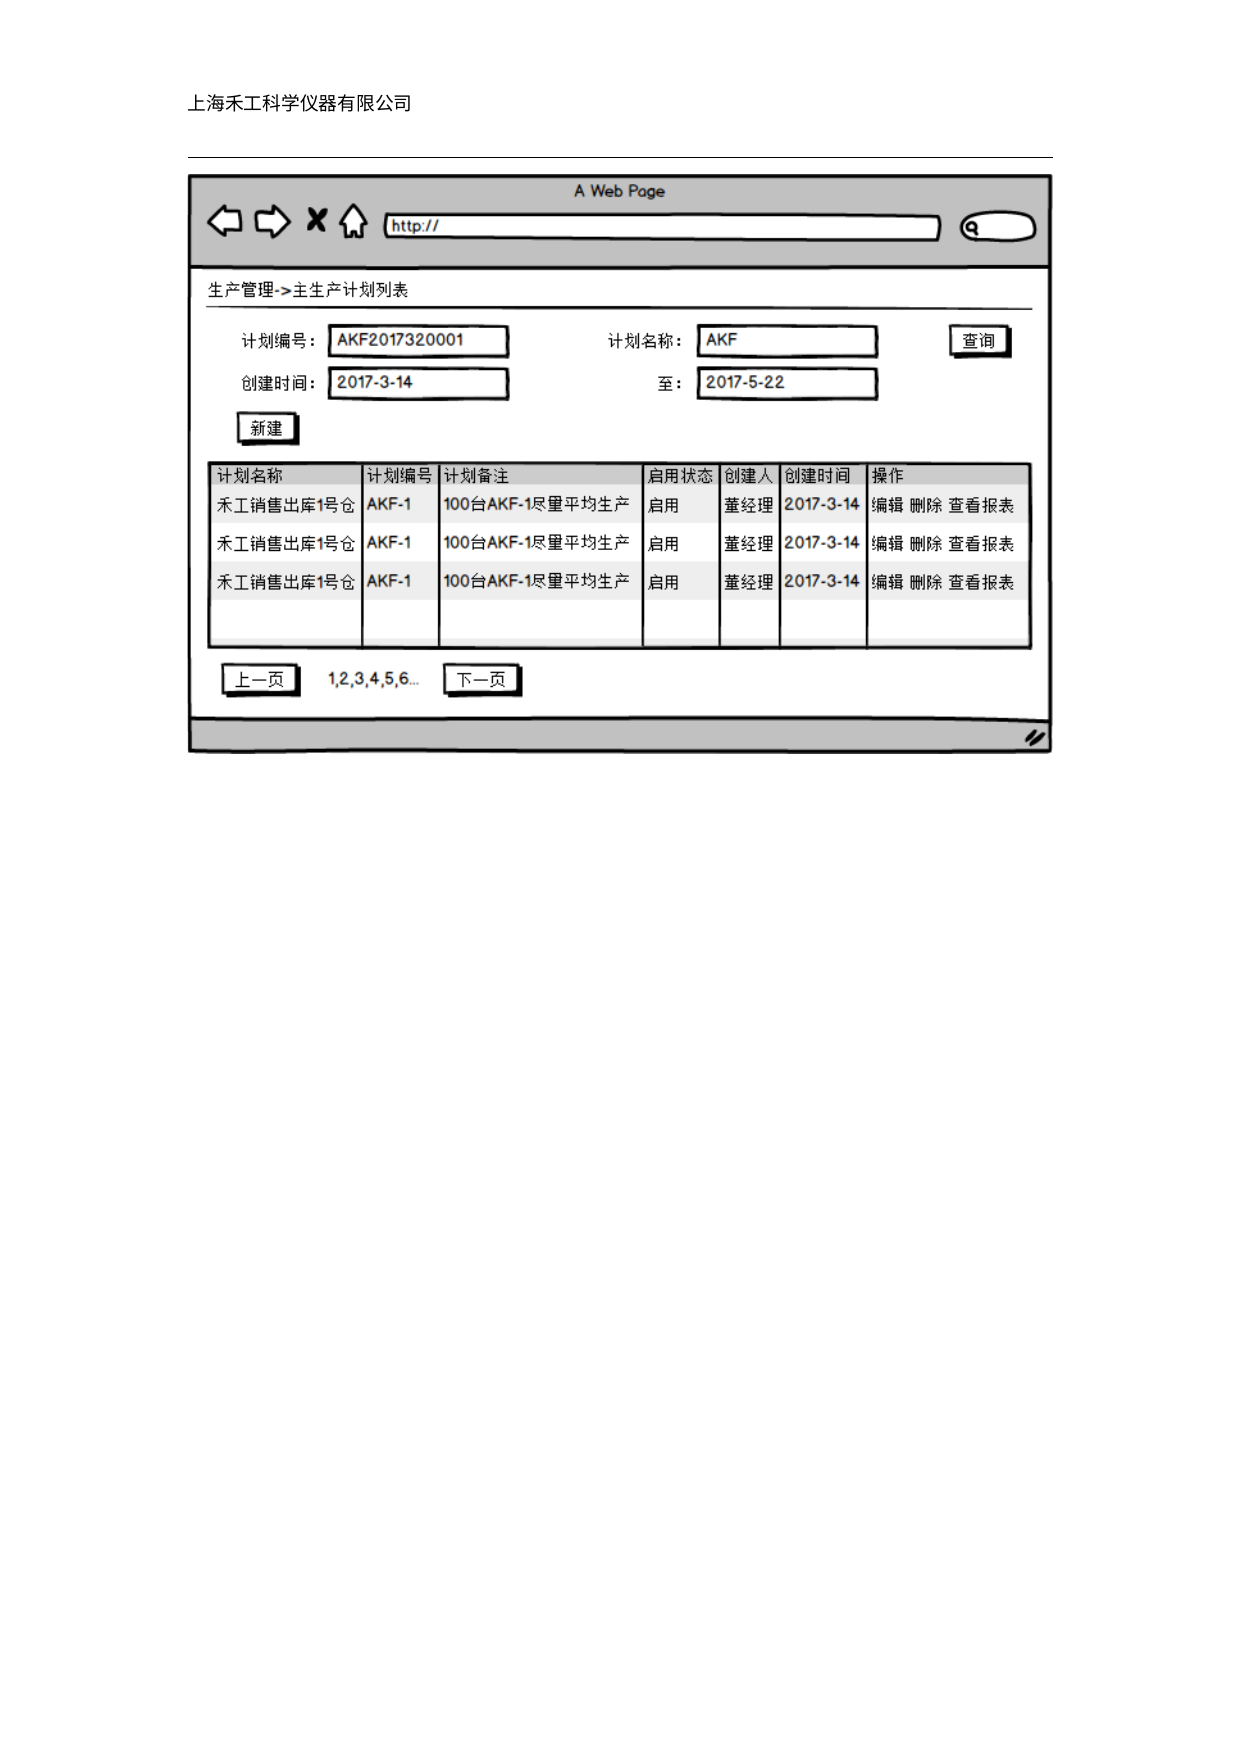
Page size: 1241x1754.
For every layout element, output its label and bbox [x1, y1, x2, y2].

picture [187, 174, 1053, 754]
